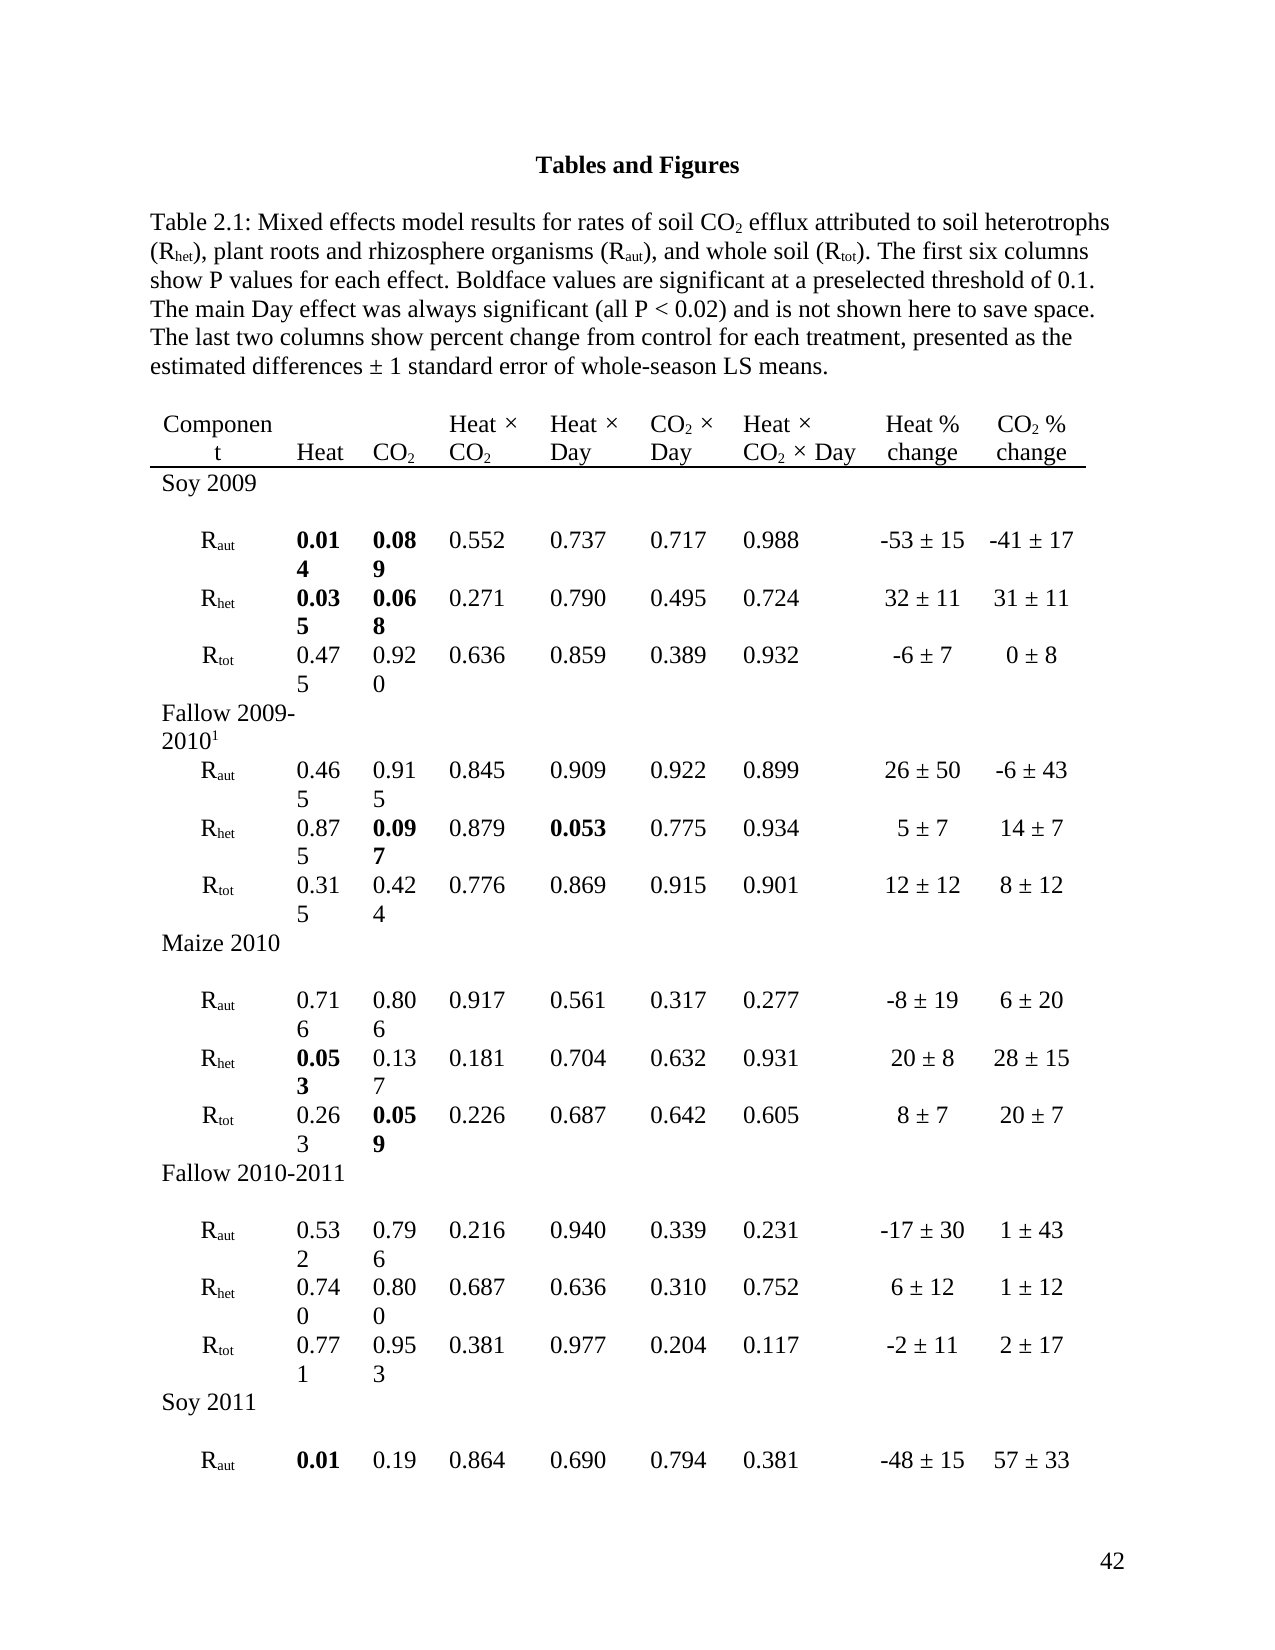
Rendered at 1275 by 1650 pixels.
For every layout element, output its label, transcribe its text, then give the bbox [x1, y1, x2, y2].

table_cell 0.752 [732, 1273, 868, 1330]
table_cell 0.790 [539, 583, 639, 640]
table_cell 0.909 [539, 755, 639, 813]
table_header Heat CO2 [438, 409, 538, 466]
table_cell 0.934 [732, 813, 868, 870]
table_cell 6 ± 12 [868, 1273, 977, 1330]
table_header CO2 % change [977, 409, 1086, 466]
table_cell 0.845 [438, 755, 538, 813]
table_cell 20 ± 7 [977, 1100, 1086, 1158]
table_cell 0.859 [539, 640, 639, 698]
table_header CO2 Day [639, 409, 732, 466]
table_cell 0.940 [539, 1215, 639, 1272]
table_cell 0.137 [361, 1043, 438, 1100]
table_cell 5 ± 7 [868, 813, 977, 870]
table_cell 2 ± 17 [977, 1330, 1086, 1387]
table_cell Fallow 2009-20101 [150, 698, 361, 755]
table_cell 0.035 [285, 583, 361, 640]
table_cell 0.339 [639, 1215, 732, 1272]
table_cell 57 ± 33 [977, 1445, 1086, 1474]
table_cell 0.117 [732, 1330, 868, 1387]
table_cell Rtot [150, 640, 285, 698]
table_header Heat [285, 409, 361, 466]
table_cell 0.263 [285, 1100, 361, 1158]
table_cell 8 ± 12 [977, 870, 1086, 928]
table_cell 0.310 [639, 1273, 732, 1330]
table_cell 0.190 [361, 1445, 438, 1474]
table_cell 0.740 [285, 1273, 361, 1330]
table_cell -17 ± 30 [868, 1215, 977, 1272]
table_cell 0.794 [639, 1445, 732, 1474]
table_cell 0.687 [539, 1100, 639, 1158]
table_cell 0.226 [438, 1100, 538, 1158]
table_cell 0.776 [438, 870, 538, 928]
table_cell Maize 2010 [150, 928, 361, 985]
table_cell 0.465 [285, 755, 361, 813]
table_cell 0.775 [639, 813, 732, 870]
table_cell 0.864 [438, 1445, 538, 1474]
table_cell 1 ± 12 [977, 1273, 1086, 1330]
table_header Heat % change [868, 409, 977, 466]
table_cell 20 ± 8 [868, 1043, 977, 1100]
table_cell 0.181 [438, 1043, 538, 1100]
table_cell 0.690 [539, 1445, 639, 1474]
table_cell 0.018 [285, 1445, 361, 1474]
table_cell 0.053 [285, 1043, 361, 1100]
table_cell -8 ± 19 [868, 985, 977, 1043]
table_cell 0.381 [732, 1445, 868, 1474]
table_cell 0 ± 8 [977, 640, 1086, 698]
table_cell Fallow 2010-2011 [150, 1158, 361, 1215]
table_cell Rtot [150, 870, 285, 928]
table_cell 0.216 [438, 1215, 538, 1272]
table_cell Raut [150, 755, 285, 813]
table_cell 0.977 [539, 1330, 639, 1387]
table_cell 14 ± 7 [977, 813, 1086, 870]
table_cell 0.953 [361, 1330, 438, 1387]
table_cell 0.915 [361, 755, 438, 813]
table_cell 0.901 [732, 870, 868, 928]
table_cell -53 ± 15 [868, 525, 977, 583]
table_cell 0.381 [438, 1330, 538, 1387]
table_cell Raut [150, 1445, 285, 1474]
table_cell 0.796 [361, 1215, 438, 1272]
table_cell 32 ± 11 [868, 583, 977, 640]
table_cell Rhet [150, 1273, 285, 1330]
table_cell 0.879 [438, 813, 538, 870]
table_cell 0.317 [639, 985, 732, 1043]
table_cell 0.704 [539, 1043, 639, 1100]
table_cell 0.636 [539, 1273, 639, 1330]
table_cell 0.495 [639, 583, 732, 640]
table_cell 0.059 [361, 1100, 438, 1158]
table_cell Rtot [150, 1330, 285, 1387]
table_cell 31 ± 11 [977, 583, 1086, 640]
table_cell 0.424 [361, 870, 438, 928]
table_cell 0.204 [639, 1330, 732, 1387]
table_cell 0.717 [639, 525, 732, 583]
table_cell 12 ± 12 [868, 870, 977, 928]
table_cell 0.014 [285, 525, 361, 583]
table_header Component [150, 409, 285, 466]
table_cell 0.716 [285, 985, 361, 1043]
table_cell 0.068 [361, 583, 438, 640]
table_cell 0.875 [285, 813, 361, 870]
text Table 2.1: Mixed effects model results for rates of soil CO2 efflux attributed to soil heterotrophs (Rhet), plant roots and rhizosphere organisms (Raut), and whole soil (Rtot). The first six columns show P values for each effect. Boldface values are significant at a preselected threshold of 0.1. The main Day effect was always significant (all P < 0.02) and is not shown here to save space. The last two columns show percent change from control for each treatment, presented as the estimated differences ± 1 standard error of whole-season LS means. [150, 207, 1125, 380]
table_cell Raut [150, 525, 285, 583]
table_cell Rhet [150, 813, 285, 870]
table_cell -2 ± 11 [868, 1330, 977, 1387]
table_cell 0.922 [639, 755, 732, 813]
table_cell 0.800 [361, 1273, 438, 1330]
table_cell 0.561 [539, 985, 639, 1043]
table_cell 0.988 [732, 525, 868, 583]
table_cell 0.932 [732, 640, 868, 698]
table_cell Rhet [150, 1043, 285, 1100]
table_cell -48 ± 15 [868, 1445, 977, 1474]
table_cell Soy 2009 [150, 468, 361, 525]
table_header CO2 [361, 409, 438, 466]
table_cell -6 ± 7 [868, 640, 977, 698]
table_cell Rhet [150, 583, 285, 640]
table_header Heat Day [539, 409, 639, 466]
table_cell 0.277 [732, 985, 868, 1043]
table_cell 0.231 [732, 1215, 868, 1272]
table_cell 0.915 [639, 870, 732, 928]
table_cell 0.475 [285, 640, 361, 698]
table_cell 0.899 [732, 755, 868, 813]
table_cell Soy 2011 [150, 1388, 361, 1445]
table_cell 1 ± 43 [977, 1215, 1086, 1272]
table_cell 0.724 [732, 583, 868, 640]
table_cell 0.605 [732, 1100, 868, 1158]
table_cell Raut [150, 1215, 285, 1272]
table_cell Raut [150, 985, 285, 1043]
table_cell 0.806 [361, 985, 438, 1043]
table_cell 0.271 [438, 583, 538, 640]
table_cell 8 ± 7 [868, 1100, 977, 1158]
table_cell 0.771 [285, 1330, 361, 1387]
table_cell 0.532 [285, 1215, 361, 1272]
table_cell -41 ± 17 [977, 525, 1086, 583]
table_cell 0.917 [438, 985, 538, 1043]
table_cell 0.552 [438, 525, 538, 583]
table_cell 28 ± 15 [977, 1043, 1086, 1100]
table_cell 0.869 [539, 870, 639, 928]
table_cell 6 ± 20 [977, 985, 1086, 1043]
table_cell 0.097 [361, 813, 438, 870]
table_header Heat CO2 Day [732, 409, 868, 466]
table_cell 0.642 [639, 1100, 732, 1158]
subtitle Tables and Figures [150, 150, 1125, 179]
table_cell 26 ± 50 [868, 755, 977, 813]
table_cell -6 ± 43 [977, 755, 1086, 813]
table_cell 0.737 [539, 525, 639, 583]
table_cell 0.315 [285, 870, 361, 928]
table_cell 0.687 [438, 1273, 538, 1330]
table_cell 0.089 [361, 525, 438, 583]
table_cell 0.636 [438, 640, 538, 698]
table_cell 0.931 [732, 1043, 868, 1100]
table_cell 0.632 [639, 1043, 732, 1100]
table_cell 0.920 [361, 640, 438, 698]
table_cell 0.053 [539, 813, 639, 870]
table_cell 0.389 [639, 640, 732, 698]
table_cell Rtot [150, 1100, 285, 1158]
